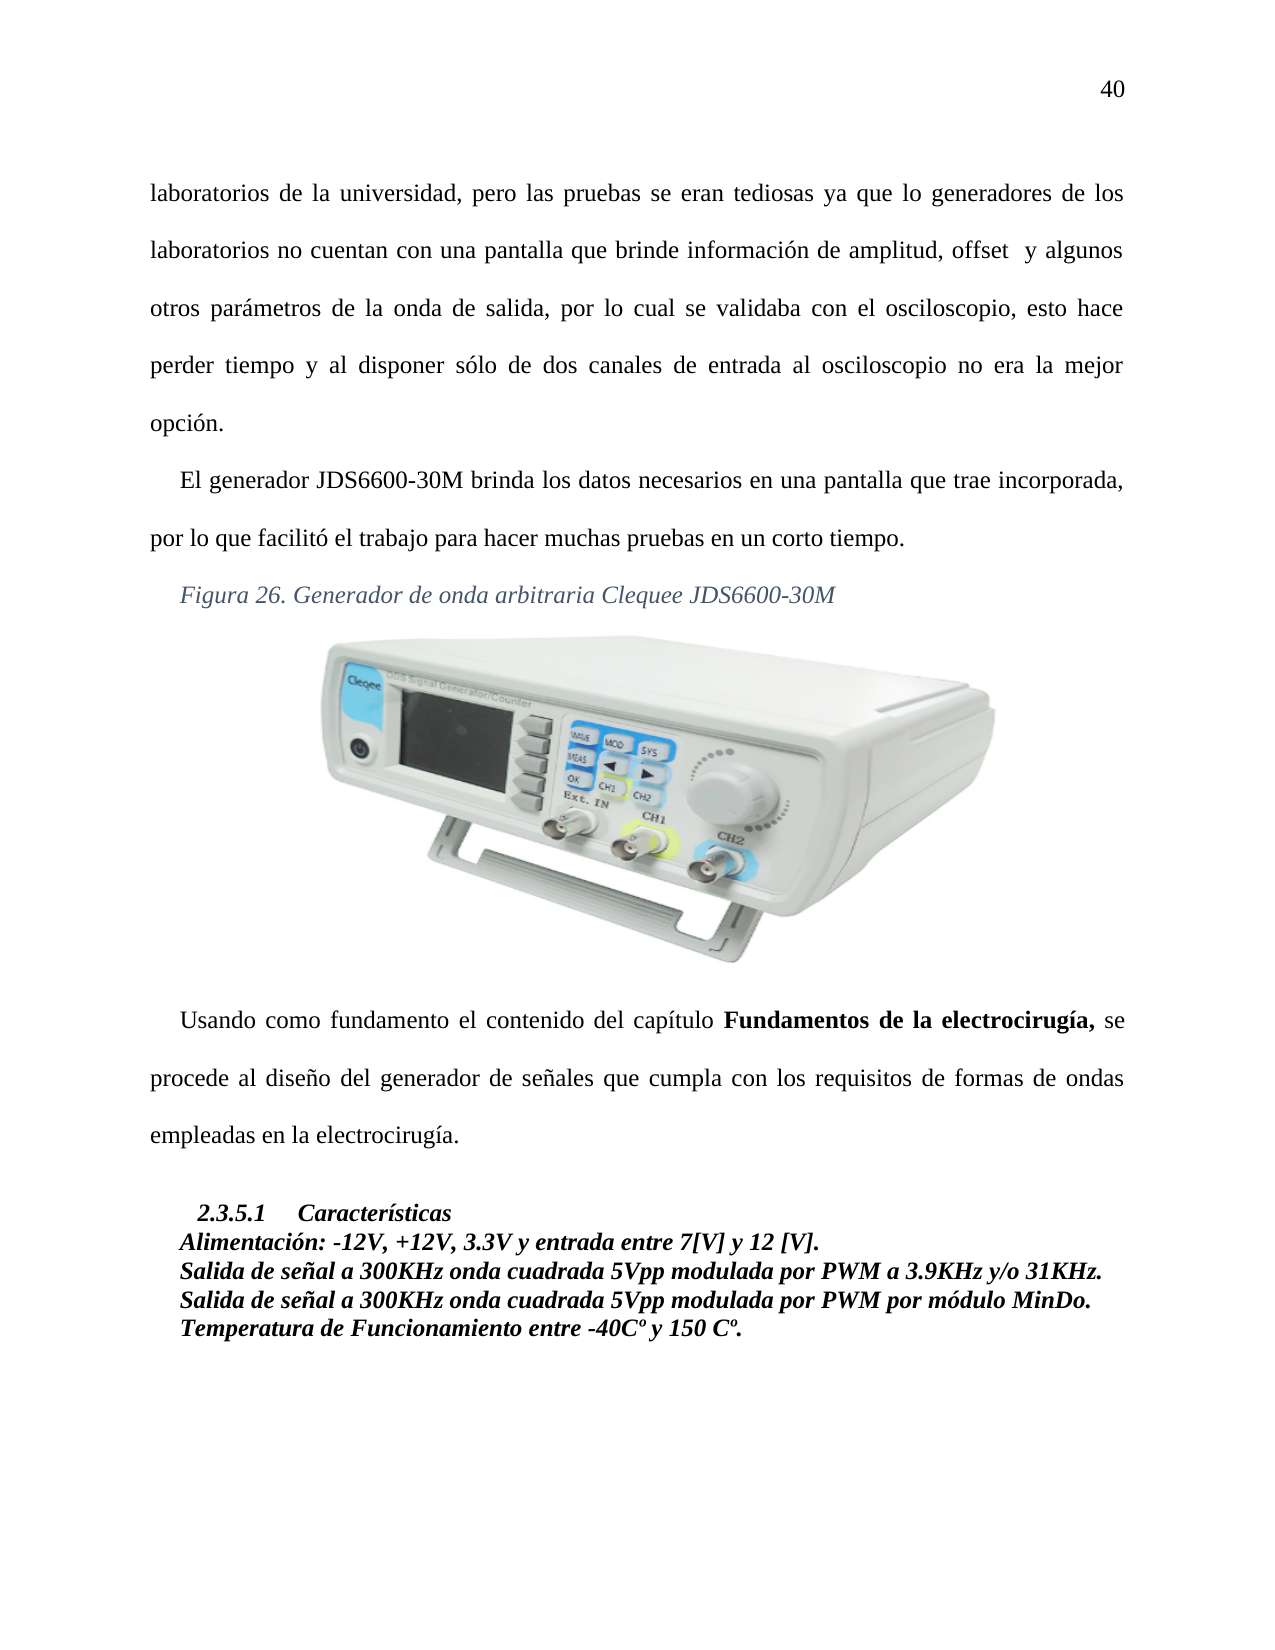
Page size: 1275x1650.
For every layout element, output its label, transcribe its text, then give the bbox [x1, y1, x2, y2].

subtitle Características [150, 1198, 1125, 1227]
picture [304, 629, 1001, 977]
text Temperatura de Funcionamiento entre -40Cº y 150 Cº. [150, 1313, 1125, 1342]
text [150, 178, 1125, 436]
text Alimentación: -12V, +12V, 3.3V y entrada entre 7[V] y 12 [V]. [150, 1227, 1125, 1256]
text Salida de señal a 300KHz onda cuadrada 5Vpp modulada por PWM por módulo MinDo. [150, 1285, 1125, 1313]
text Salida de señal a 300KHz onda cuadrada 5Vpp modulada por PWM a 3.9KHz y/o 31KHz. [150, 1256, 1125, 1285]
text Usando como fundamento el contenido del capítulo Fundamentos de la electrocirugía, se procede al diseño del generador de señales que cumpla con los requisitos de formas de ondas empleadas en la electrocirugía. [150, 1005, 1125, 1149]
text Figura 26. Generador de onda arbitraria Clequee JDS6600-30M [150, 580, 1125, 609]
text El generador JDS6600-30M brinda los datos necesarios en una pantalla que trae incorporada, por lo que facilitó el trabajo para hacer muchas pruebas en un corto tiempo. [150, 465, 1125, 551]
